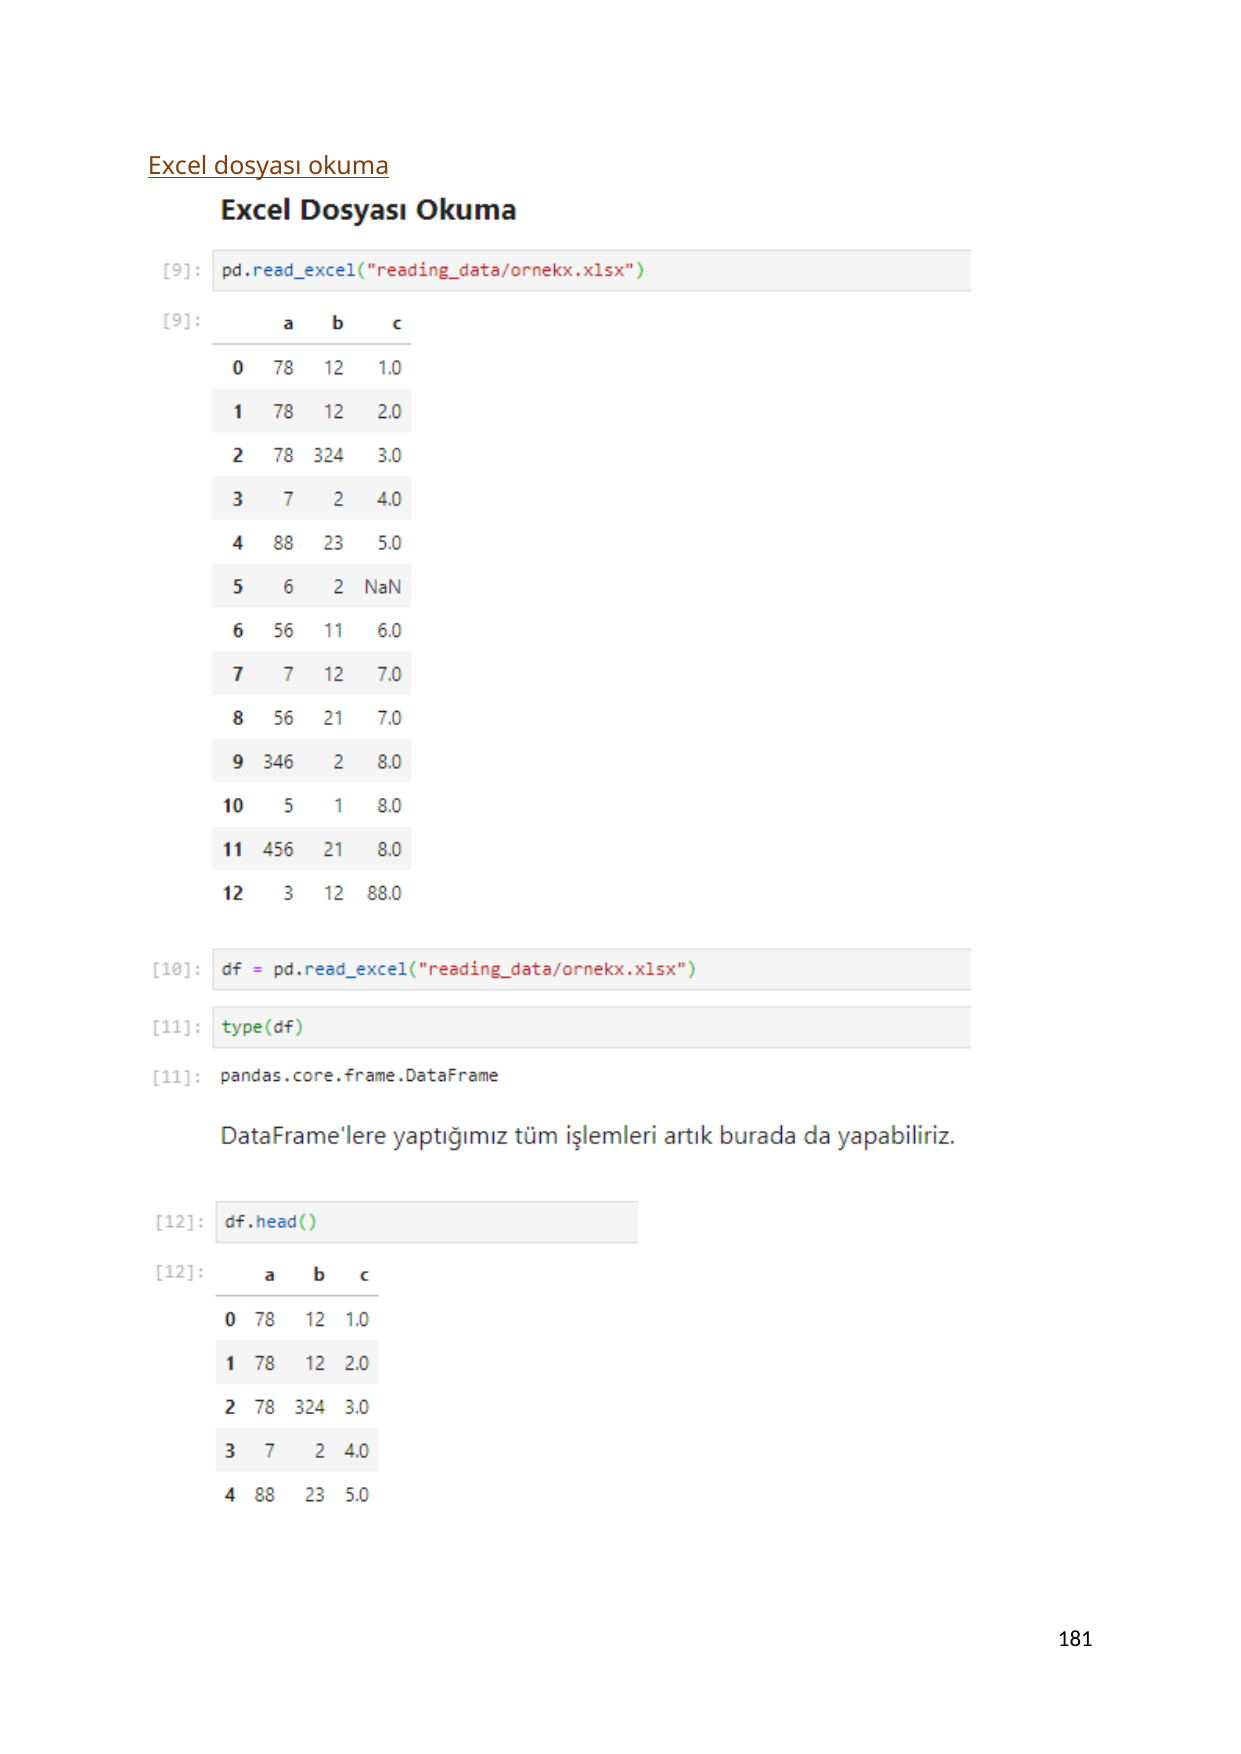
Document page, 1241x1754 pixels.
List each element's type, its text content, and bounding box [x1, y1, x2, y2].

picture [147, 184, 972, 1166]
picture [147, 1184, 639, 1519]
subtitle Excel dosyası okuma [148, 148, 1092, 182]
